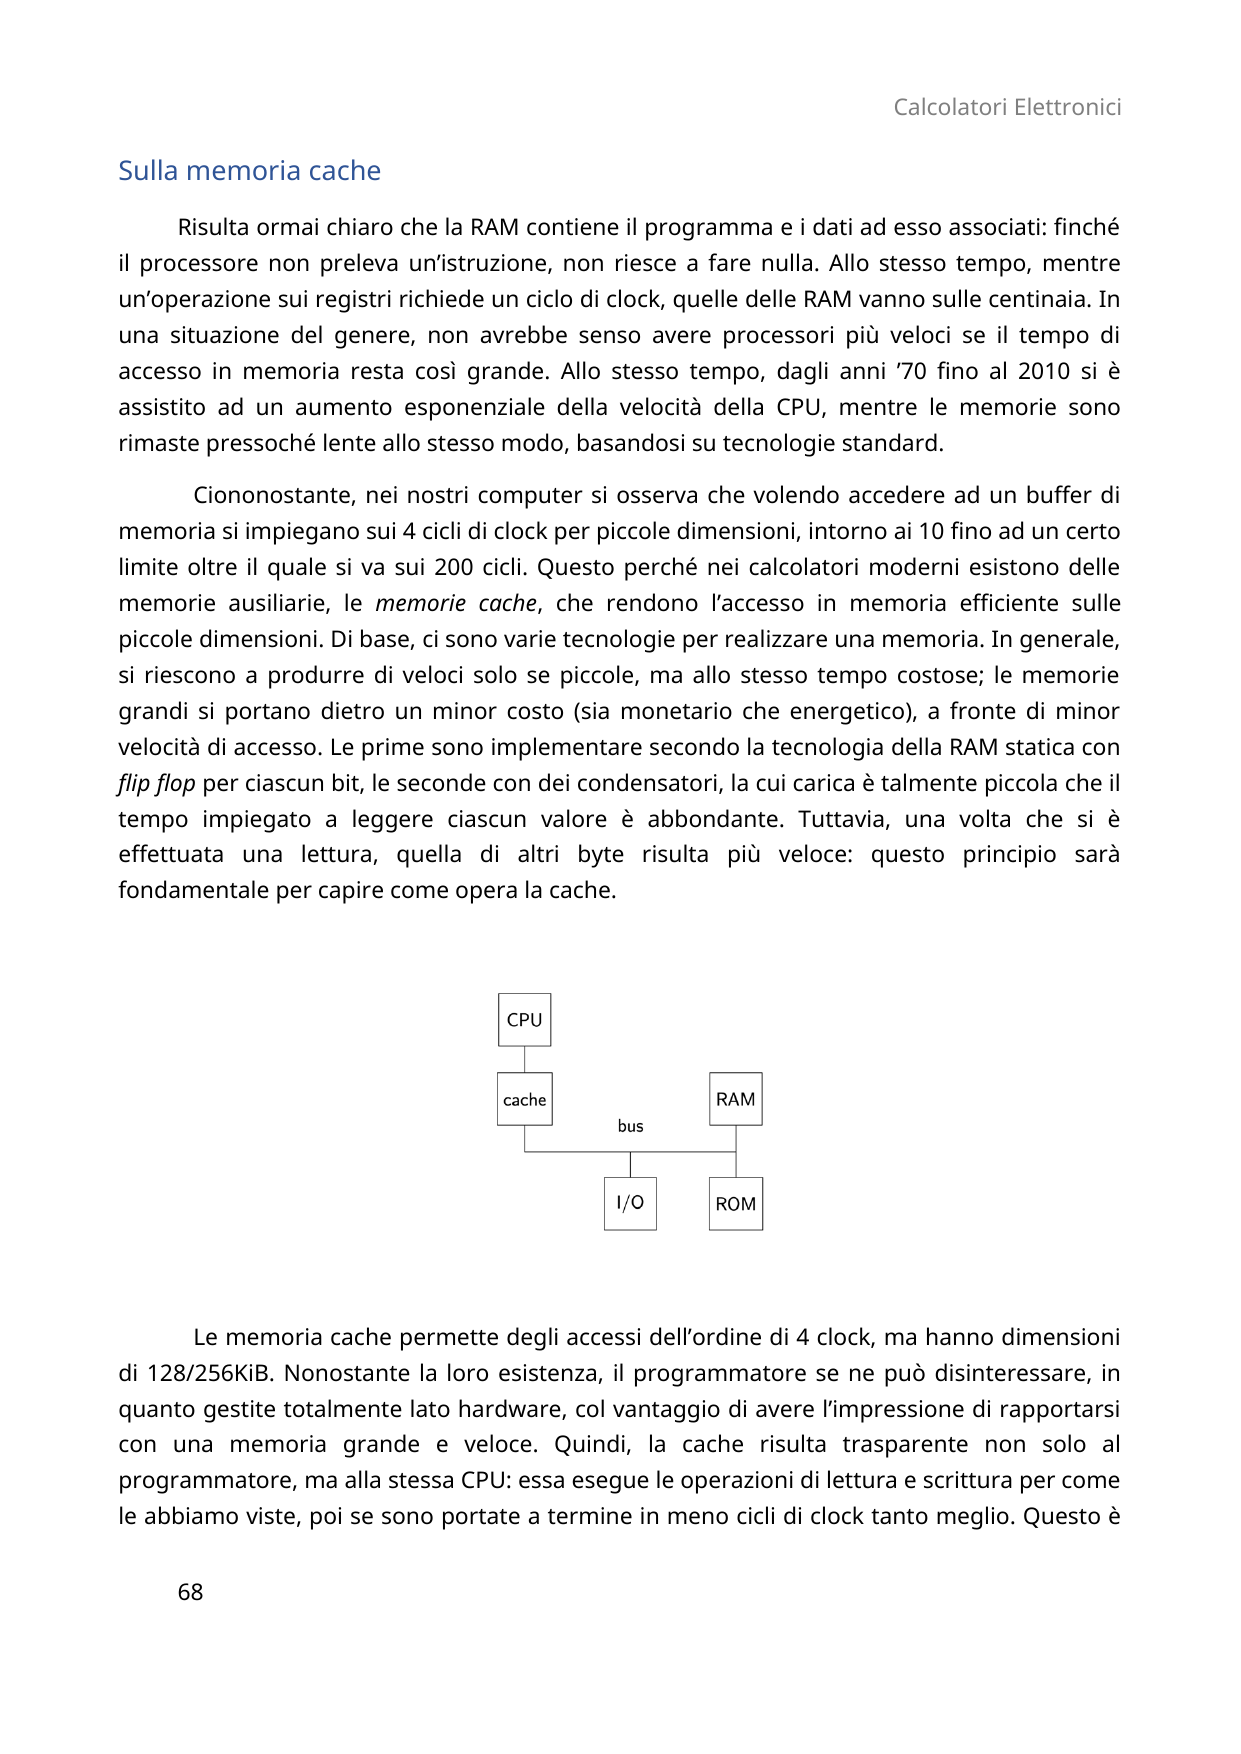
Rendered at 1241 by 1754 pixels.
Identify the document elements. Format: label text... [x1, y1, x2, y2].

picture [449, 979, 850, 1247]
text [118, 1321, 1122, 1532]
subtitle Sulla memoria cache [118, 152, 1122, 189]
text Ciononostante, nei nostri computer si osserva che volendo accedere ad un buffer di memoria si impiegano sui 4 cicli di clock per piccole dimensioni, intorno ai 10 fino ad un certo limite oltre il quale si va sui 200 cicli. Questo perché nei calcolatori moderni esistono delle memorie ausiliarie, le memorie cache, che rendono l’accesso in memoria efficiente sulle piccole dimensioni. Di base, ci sono varie tecnologie per realizzare una memoria. In generale, si riescono a produrre di veloci solo se piccole, ma allo stesso tempo costose; le memorie grandi si portano dietro un minor costo (sia monetario che energetico), a fronte di minor velocità di accesso. Le prime sono implementare secondo la tecnologia della RAM statica con flip flop per ciascun bit, le seconde con dei condensatori, la cui carica è talmente piccola che il tempo impiegato a leggere ciascun valore è abbondante. Tuttavia, una volta che si è effettuata una lettura, quella di altri byte risulta più veloce: questo principio sarà fondamentale per capire come opera la cache. [118, 479, 1122, 906]
text Risulta ormai chiaro che la RAM contiene il programma e i dati ad esso associati: finché il processore non preleva un’istruzione, non riesce a fare nulla. Allo stesso tempo, mentre un’operazione sui registri richiede un ciclo di clock, quelle delle RAM vanno sulle centinaia. In una situazione del genere, non avrebbe senso avere processori più veloci se il tempo di accesso in memoria resta così grande. Allo stesso tempo, dagli anni ’70 fino al 2010 si è assistito ad un aumento esponenziale della velocità della CPU, mentre le memorie sono rimaste pressoché lente allo stesso modo, basandosi su tecnologie standard. [118, 211, 1122, 458]
